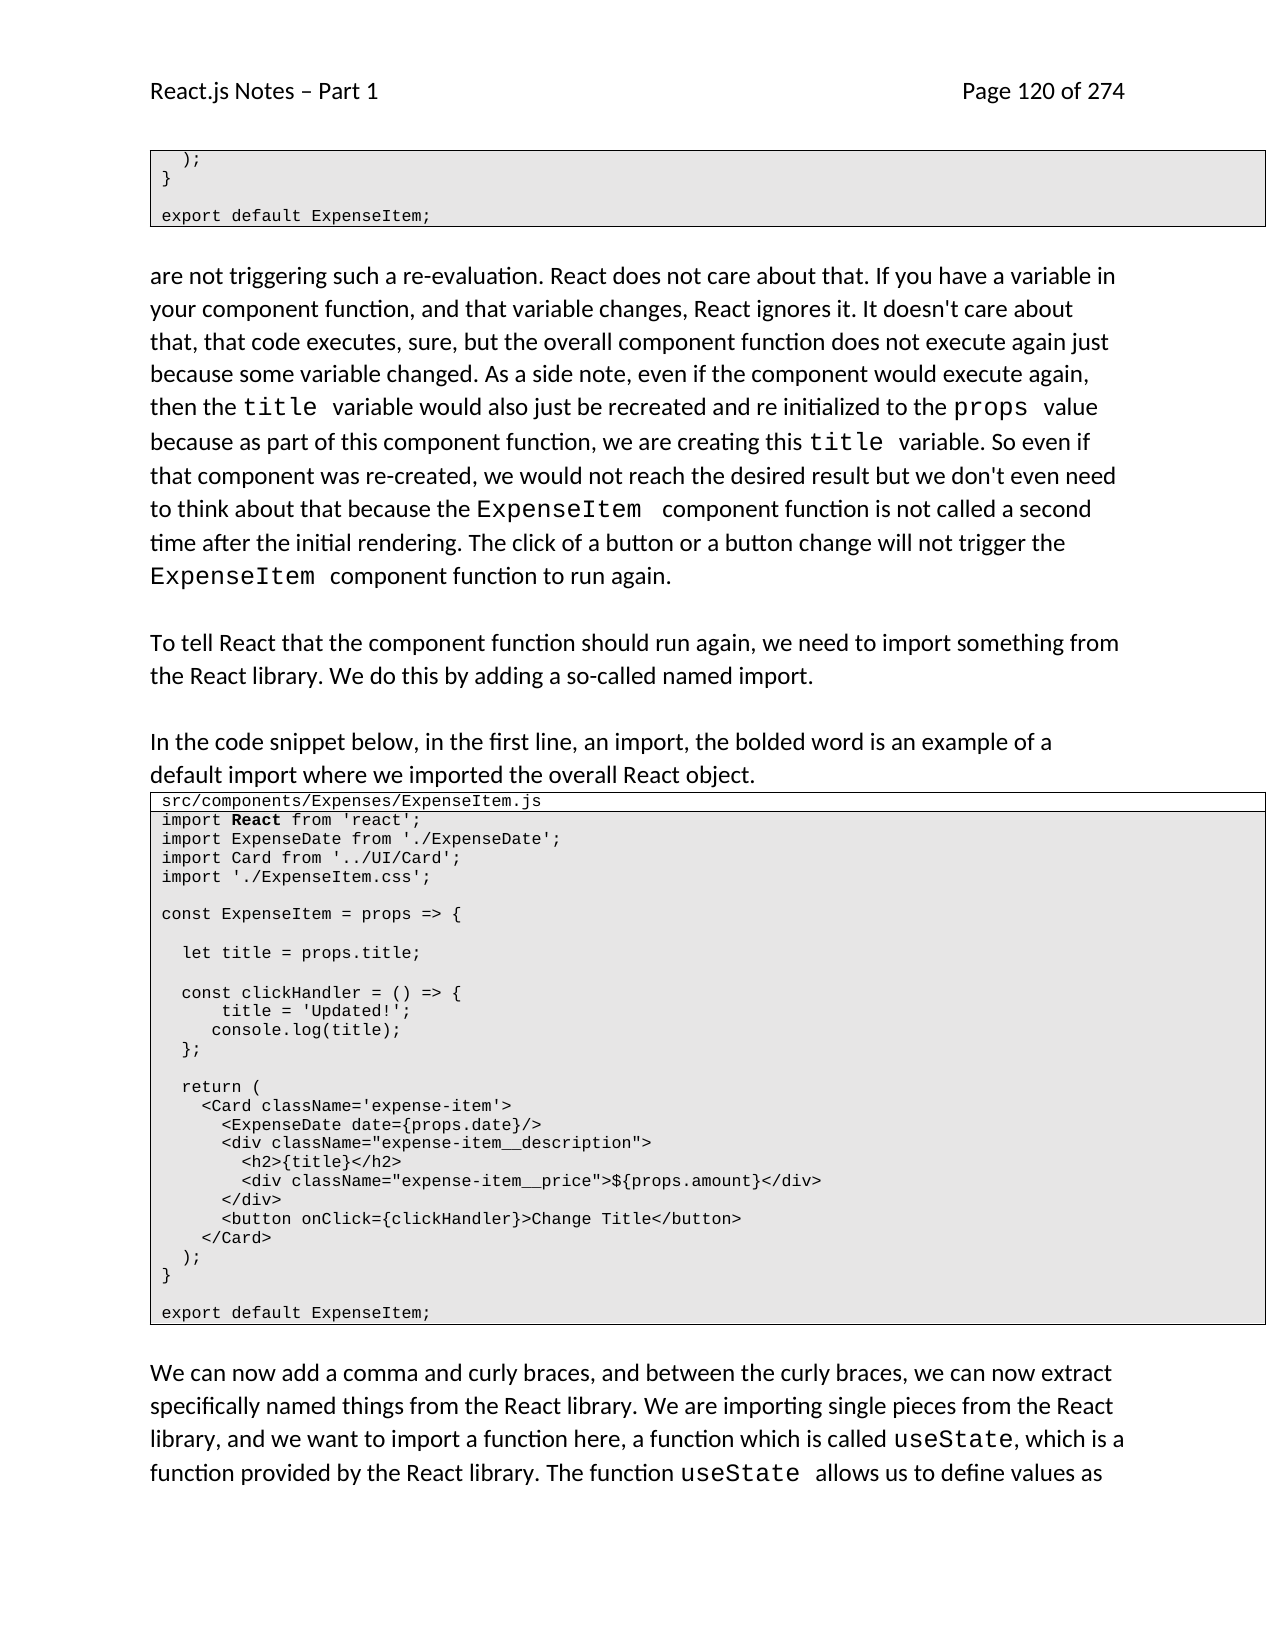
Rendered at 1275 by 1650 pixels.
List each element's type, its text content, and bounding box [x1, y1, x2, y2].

table_header src/components/Expenses/ExpenseItem.js [151, 793, 1265, 811]
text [150, 1357, 1125, 1489]
text In the code snippet below, in the first line, an import, the bolded word is an example of a default import where we imported the overall React object. [150, 726, 1125, 789]
text are not triggering such a re-evaluation. React does not care about that. If you have a variable in your component function, and that variable changes, React ignores it. It doesn't care about that, that code executes, sure, but the overall component function does not execute again just because some variable changed. As a side note, even if the component would execute again, then the title variable would also just be recreated and re initialized to the props value because as part of this component function, we are creating this title variable. So even if that component was re-created, we would not reach the desired result but we don't even need to think about that because the ExpenseItem component function is not called a second time after the initial rendering. The click of a button or a button change will not trigger the ExpenseItem component function to run again. [150, 260, 1125, 592]
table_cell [151, 151, 1265, 226]
table_cell import React from 'react'; import ExpenseDate from './ExpenseDate'; import Card from '../UI/Card'; import './ExpenseItem.css'; const ExpenseItem = props => { let title = props.title; const clickHandler = () => { title = 'Updated!'; console.log(title); }; return ( <Card className='expense-item'> <ExpenseDate date={props.date}/> <div className="expense-item__description"> <h2>{title}</h2> <div className="expense-item__price">${props.amount}</div> </div> <button onClick={clickHandler}>Change Title</button> </Card> ); } export default ExpenseItem; [151, 812, 1265, 1323]
text To tell React that the component function should run again, we need to import something from the React library. We do this by adding a so-called named import. [150, 627, 1125, 691]
